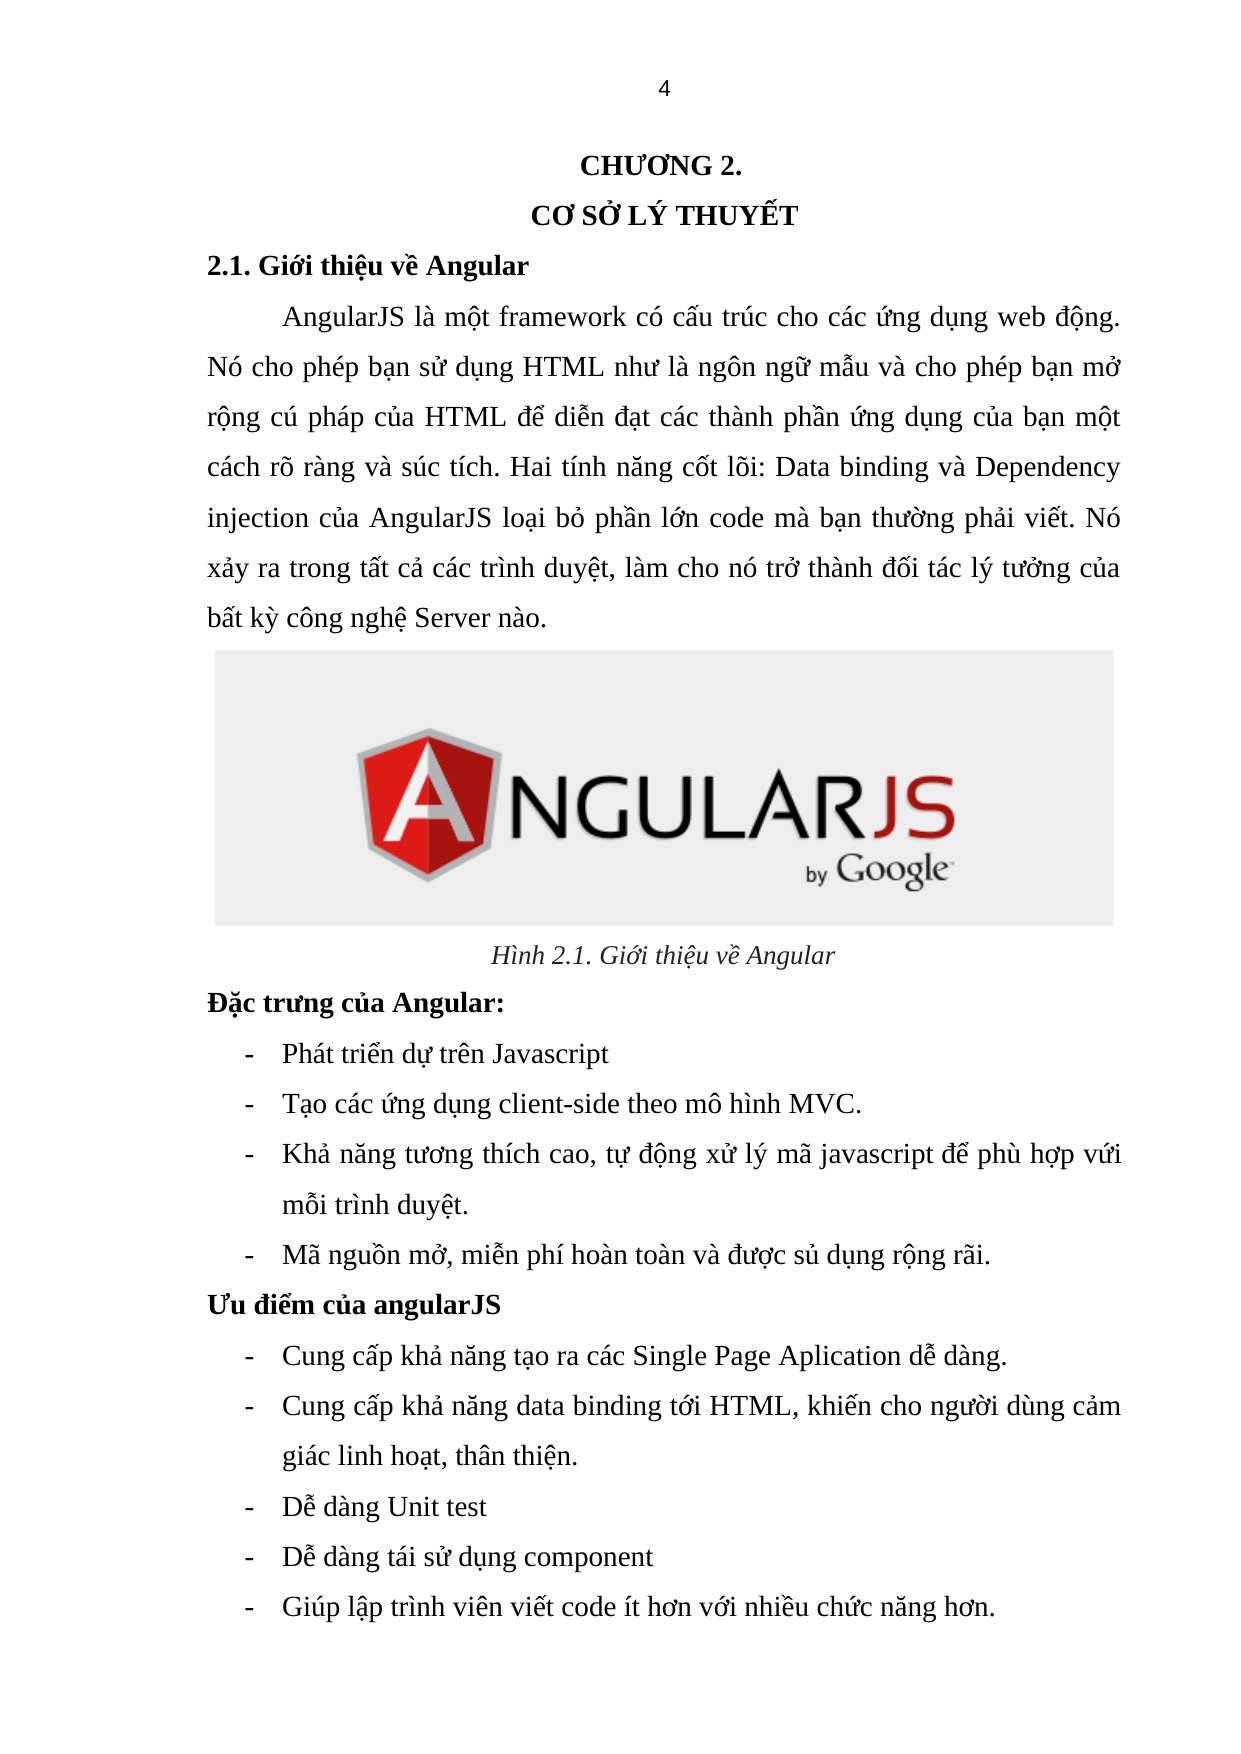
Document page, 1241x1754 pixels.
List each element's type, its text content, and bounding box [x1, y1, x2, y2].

text AngularJS là một framework có cấu trúc cho các ứng dụng web động. Nó cho phép bạn sử dụng HTML như là ngôn ngữ mẫu và cho phép bạn mở rộng cú pháp của HTML để diễn đạt các thành phần ứng dụng của bạn một cách rõ ràng và súc tích. Hai tính năng cốt lõi: Data binding và Dependency injection của AngularJS loại bỏ phần lớn code mà bạn thường phải viết. Nó xảy ra trong tất cả các trình duyệt, làm cho nó trở thành đối tác lý tưởng của bất kỳ công nghệ Server nào. [207, 299, 1122, 634]
subtitle Hình 2.1. Giới thiệu về Angular [207, 939, 1122, 970]
list Dễ dàng Unit test [244, 1489, 1122, 1522]
picture [215, 650, 1114, 926]
text Đặc trưng của Angular: [207, 986, 1122, 1019]
subtitle CHƯƠNG 2. CƠ SỞ LÝ THUYẾT [207, 148, 1122, 232]
list Cung cấp khả năng data binding tới HTML, khiến cho người dùng cảm giác linh hoạt, thân thiện. [244, 1388, 1122, 1472]
list Giúp lập trình viên viết code ít hơn với nhiều chức năng hơn. [244, 1589, 1122, 1623]
list Phát triển dự trên Javascript [244, 1036, 1122, 1069]
list Cung cấp khả năng tạo ra các Single Page Aplication dễ dàng. [244, 1338, 1122, 1371]
list Mã nguồn mở, miễn phí hoàn toàn và được sủ dụng rộng rãi. [244, 1237, 1122, 1271]
list Dễ dàng tái sử dụng component [244, 1539, 1122, 1573]
subtitle 2.1. Giới thiệu về Angular [207, 248, 1122, 282]
list Khả năng tương thích cao, tự động xử lý mã javascript để phù hợp vứi mỗi trình duyệt. [244, 1137, 1122, 1220]
text Ưu điểm của angularJS [207, 1287, 1122, 1321]
list Tạo các ứng dụng client-side theo mô hình MVC. [244, 1086, 1122, 1120]
